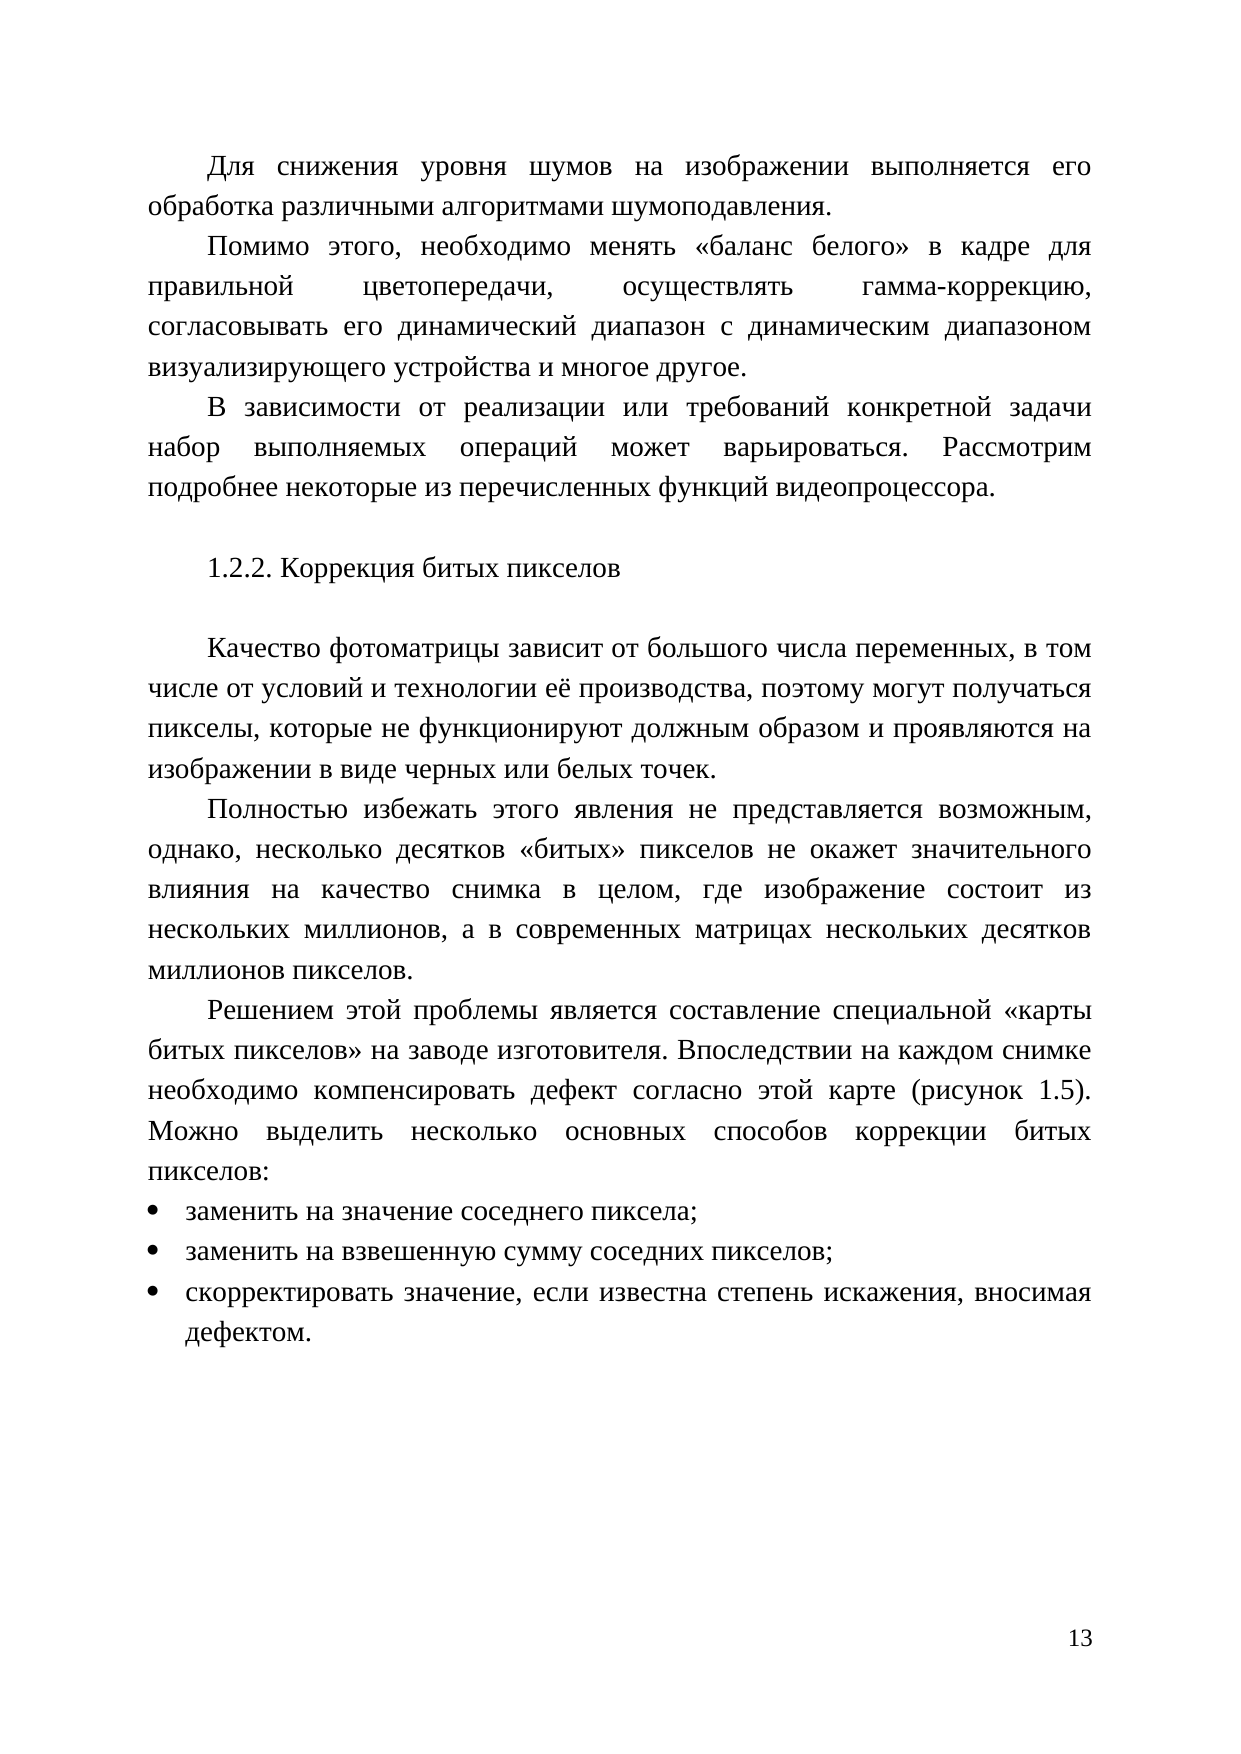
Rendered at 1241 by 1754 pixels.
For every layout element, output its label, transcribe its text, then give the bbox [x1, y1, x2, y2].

text Качество фотоматрицы зависит от большого числа переменных, в том числе от условий и технологии её производства, поэтому могут получаться пикселы, которые не функционируют должным образом и проявляются на изображении в виде черных или белых точек. [148, 630, 1092, 784]
list заменить на значение соседнего пиксела; [148, 1193, 1092, 1227]
list скорректировать значение, если известна степень искажения, вносимая дефектом. [148, 1274, 1092, 1348]
text Для снижения уровня шумов на изображении выполняется его обработка различными алгоритмами шумоподавления. [148, 148, 1092, 221]
text В зависимости от реализации или требований конкретной задачи набор выполняемых операций может варьироваться. Рассмотрим подробнее некоторые из перечисленных функций видеопроцессора. [148, 389, 1092, 503]
text Помимо этого, необходимо менять «баланс белого» в кадре для правильной цветопередачи, осуществлять гамма-коррекцию, согласовывать его динамический диапазон с динамическим диапазоном визуализирующего устройства и многое другое. [148, 228, 1092, 382]
list Коррекция битых пикселов [207, 550, 1092, 583]
text Решением этой проблемы является составление специальной «карты битых пикселов» на заводе изготовителя. Впоследствии на каждом снимке необходимо компенсировать дефект согласно этой карте (рисунок 1.5). Можно выделить несколько основных способов коррекции битых пикселов: [148, 992, 1092, 1186]
text Полностью избежать этого явления не представляется возможным, однако, несколько десятков «битых» пикселов не окажет значительного влияния на качество снимка в целом, где изображение состоит из нескольких миллионов, а в современных матрицах нескольких десятков миллионов пикселов. [148, 791, 1092, 985]
list заменить на взвешенную сумму соседних пикселов; [148, 1233, 1092, 1267]
